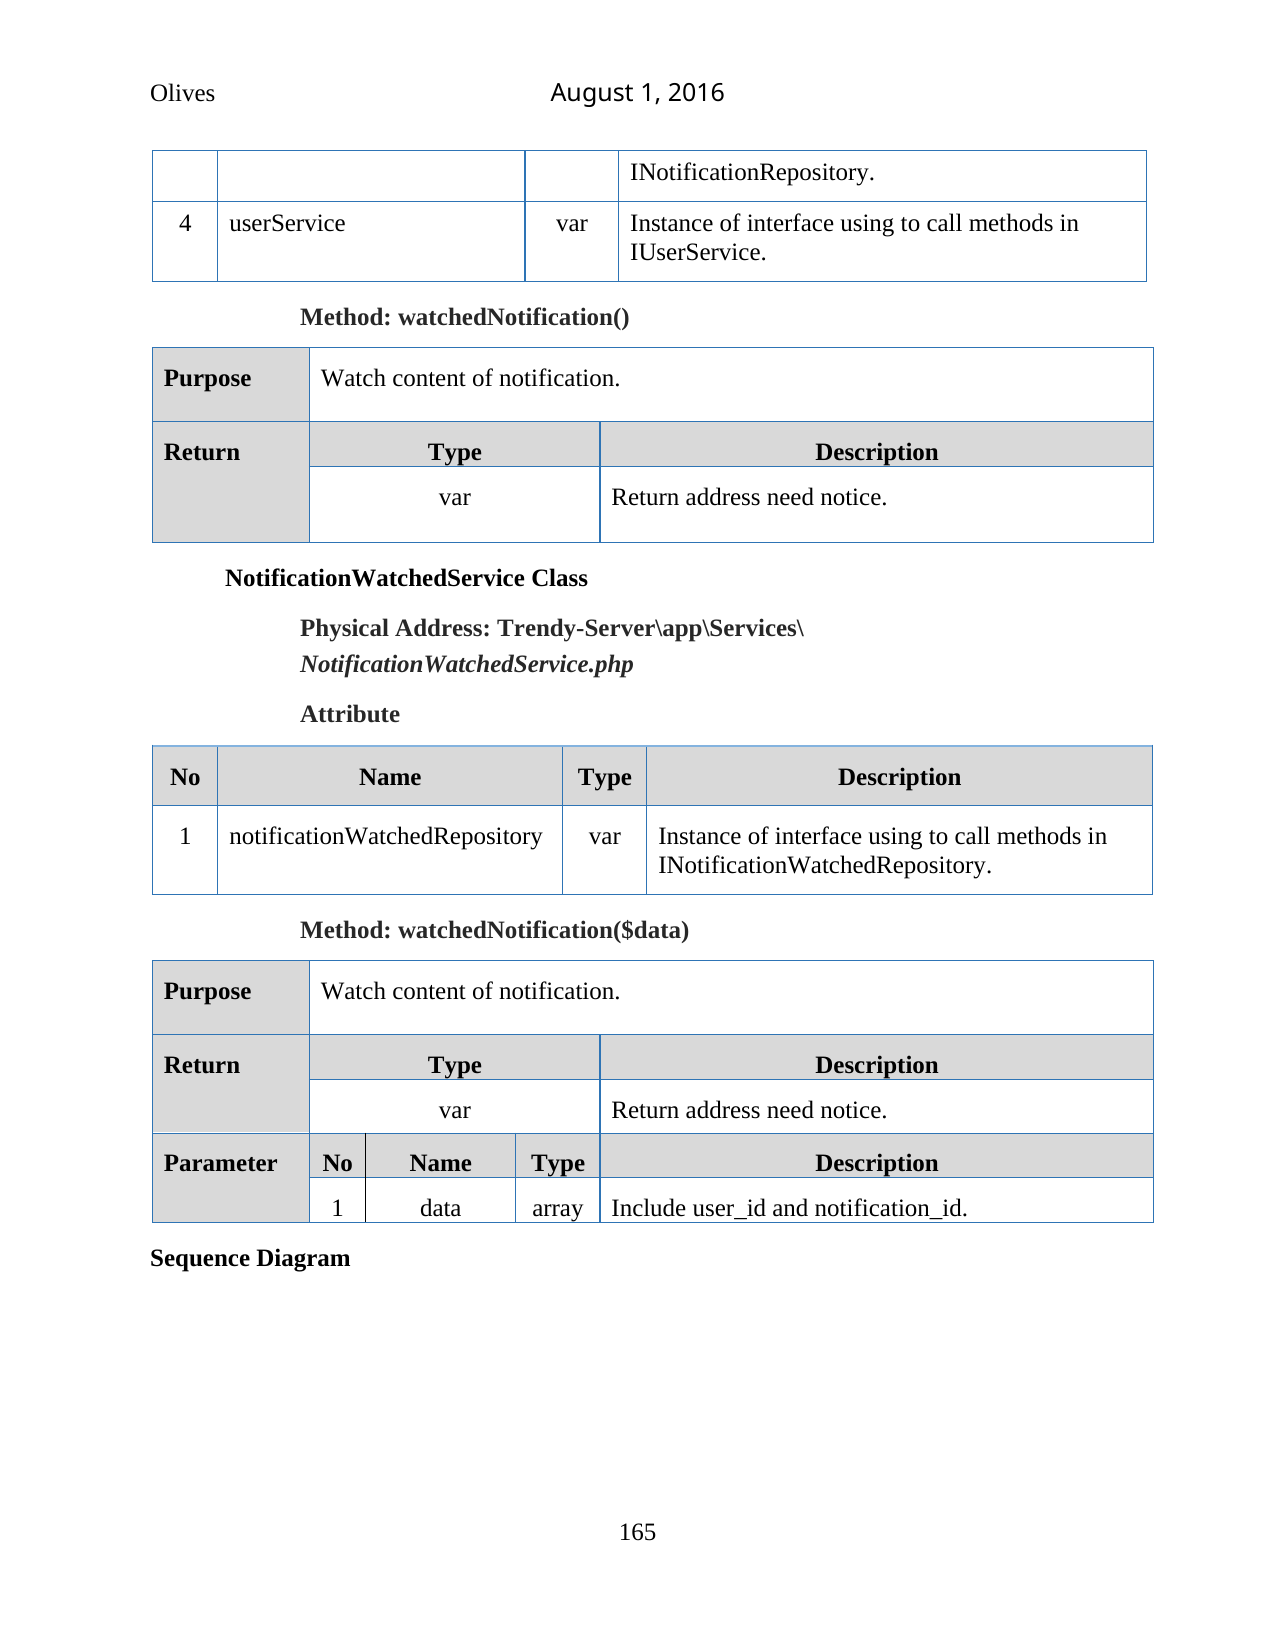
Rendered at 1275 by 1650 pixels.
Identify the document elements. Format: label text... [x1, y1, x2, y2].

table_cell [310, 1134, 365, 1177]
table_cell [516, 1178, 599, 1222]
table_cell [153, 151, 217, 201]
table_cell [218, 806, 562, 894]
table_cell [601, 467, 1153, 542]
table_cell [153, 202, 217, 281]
subtitle Method: watchedNotification($data) [300, 910, 1125, 945]
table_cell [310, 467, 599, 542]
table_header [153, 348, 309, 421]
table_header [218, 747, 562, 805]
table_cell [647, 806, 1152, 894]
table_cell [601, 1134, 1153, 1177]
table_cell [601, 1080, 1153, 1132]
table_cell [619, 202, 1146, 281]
subtitle NotificationWatchedService Class [225, 558, 1125, 593]
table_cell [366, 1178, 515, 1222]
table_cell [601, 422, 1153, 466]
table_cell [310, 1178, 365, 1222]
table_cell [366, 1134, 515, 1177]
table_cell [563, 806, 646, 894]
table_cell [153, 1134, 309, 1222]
subtitle Sequence Diagram [150, 1238, 1125, 1273]
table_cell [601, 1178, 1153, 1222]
subtitle Physical Address: Trendy-Server\app\Services\ NotificationWatchedService.php [300, 608, 1125, 679]
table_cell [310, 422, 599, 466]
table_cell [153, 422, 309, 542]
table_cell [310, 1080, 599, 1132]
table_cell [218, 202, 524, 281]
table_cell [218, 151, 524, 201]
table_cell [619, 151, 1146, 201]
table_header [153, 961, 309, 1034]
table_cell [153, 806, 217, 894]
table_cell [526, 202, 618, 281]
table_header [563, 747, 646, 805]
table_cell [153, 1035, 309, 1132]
subtitle Method: watchedNotification() [300, 297, 1125, 332]
subtitle Attribute [300, 694, 1125, 729]
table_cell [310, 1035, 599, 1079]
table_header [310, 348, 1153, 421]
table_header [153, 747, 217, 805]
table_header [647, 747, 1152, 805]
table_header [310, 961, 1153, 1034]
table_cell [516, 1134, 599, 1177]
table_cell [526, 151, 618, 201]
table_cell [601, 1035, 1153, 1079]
